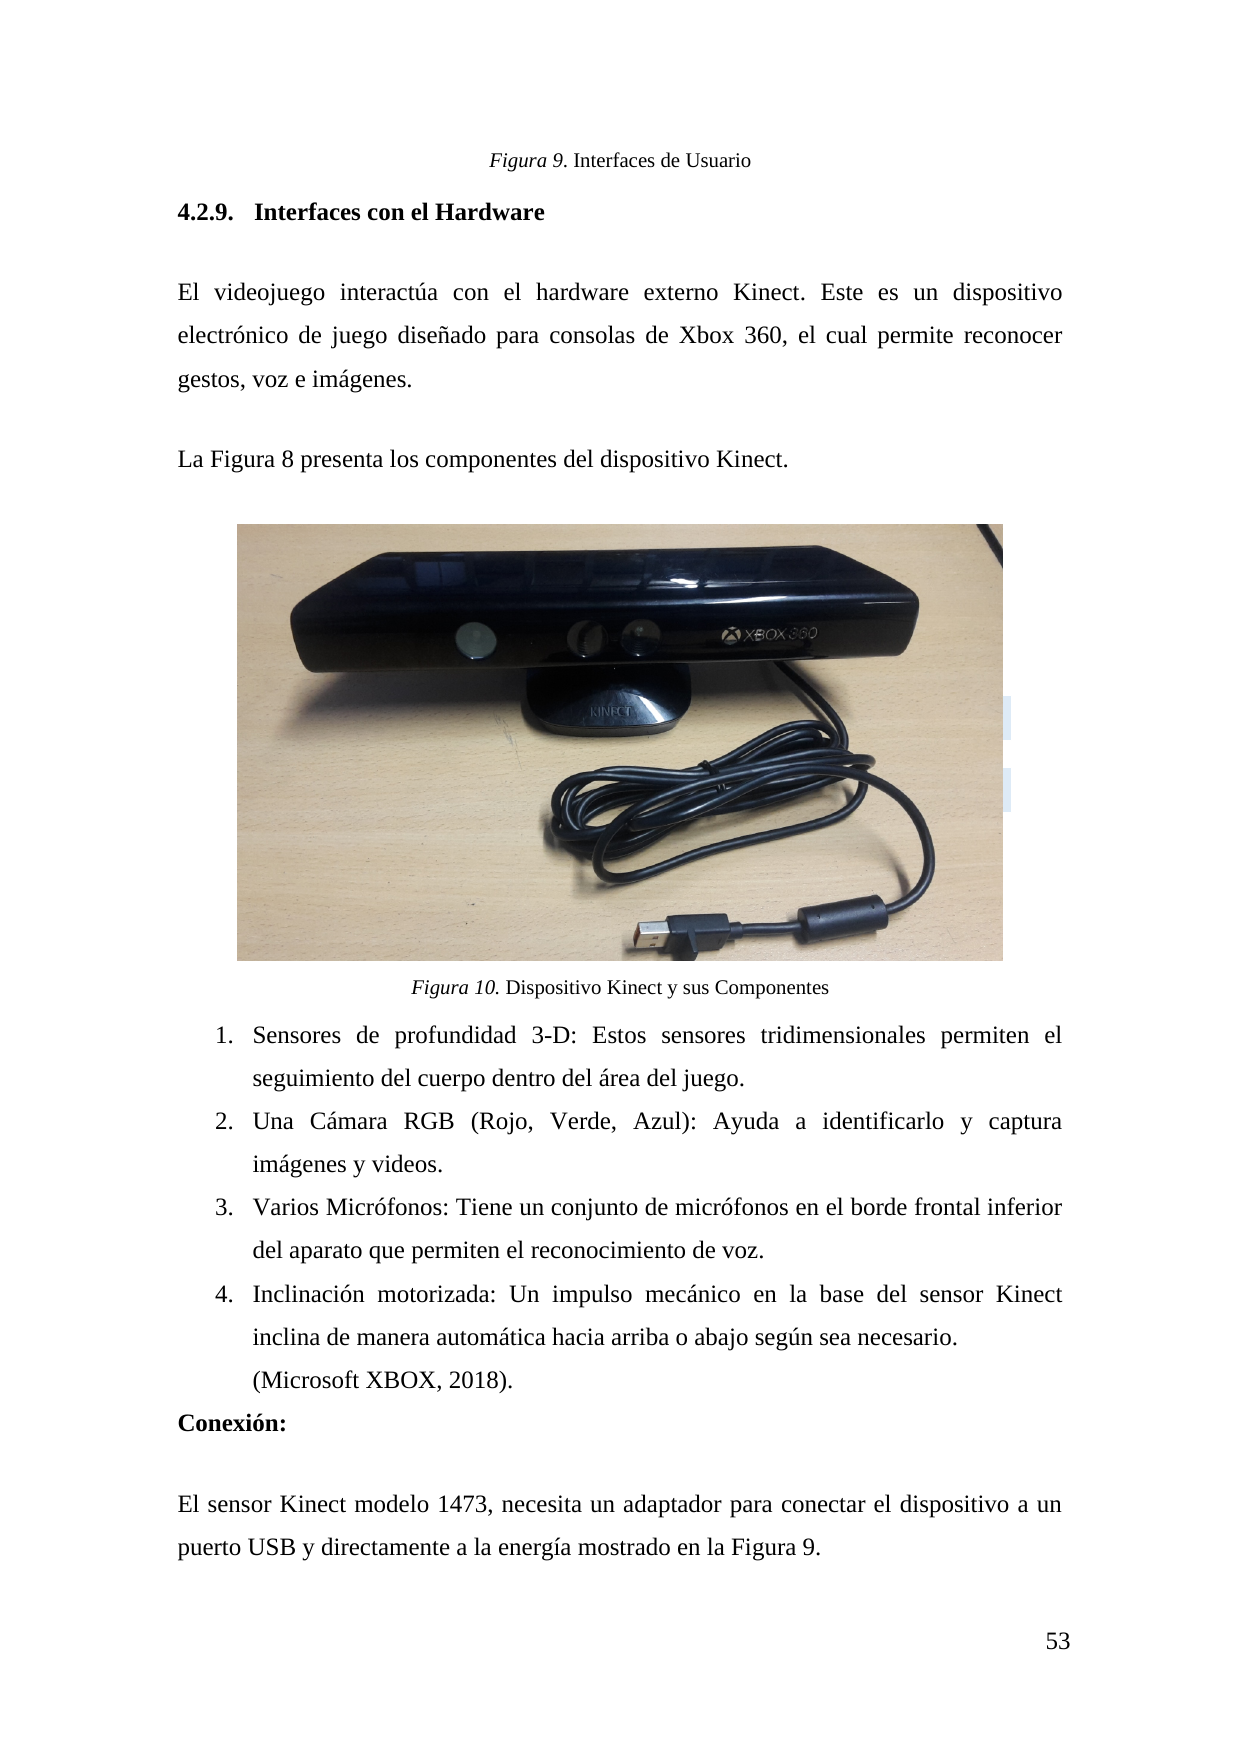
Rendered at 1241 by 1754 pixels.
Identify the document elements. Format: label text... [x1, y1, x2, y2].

list Inclinación motorizada: Un impulso mecánico en la base del sensor Kinect inclina de manera automática hacia arriba o abajo según sea necesario. [215, 1279, 1063, 1351]
text Conexión: [177, 1408, 1063, 1437]
text La Figura 8 presenta los componentes del dispositivo Kinect. [177, 444, 1063, 473]
text Figura 10. Dispositivo Kinect y sus Componentes [177, 975, 1063, 999]
text (Microsoft XBOX, 2018). [252, 1365, 1063, 1394]
list Varios Micrófonos: Tiene un conjunto de micrófonos en el borde frontal inferior del aparato que permiten el reconocimiento de voz. [215, 1192, 1063, 1264]
list Sensores de profundidad 3-D: Estos sensores tridimensionales permiten el seguimiento del cuerpo dentro del área del juego. [215, 1020, 1063, 1092]
text El sensor Kinect modelo 1473, necesita un adaptador para conectar el dispositivo a un puerto USB y directamente a la energía mostrado en la Figura 9. [177, 1489, 1063, 1561]
list Una Cámara RGB (Rojo, Verde, Azul): Ayuda a identificarlo y captura imágenes y videos. [215, 1106, 1063, 1178]
text El videojuego interactúa con el hardware externo Kinect. Este es un dispositivo electrónico de juego diseñado para consolas de Xbox 360, el cual permite reconocer gestos, voz e imágenes. [177, 277, 1063, 392]
subtitle Interfaces con el Hardware [177, 197, 1063, 226]
text Figura 9. Interfaces de Usuario [177, 148, 1063, 172]
picture [237, 524, 1003, 961]
